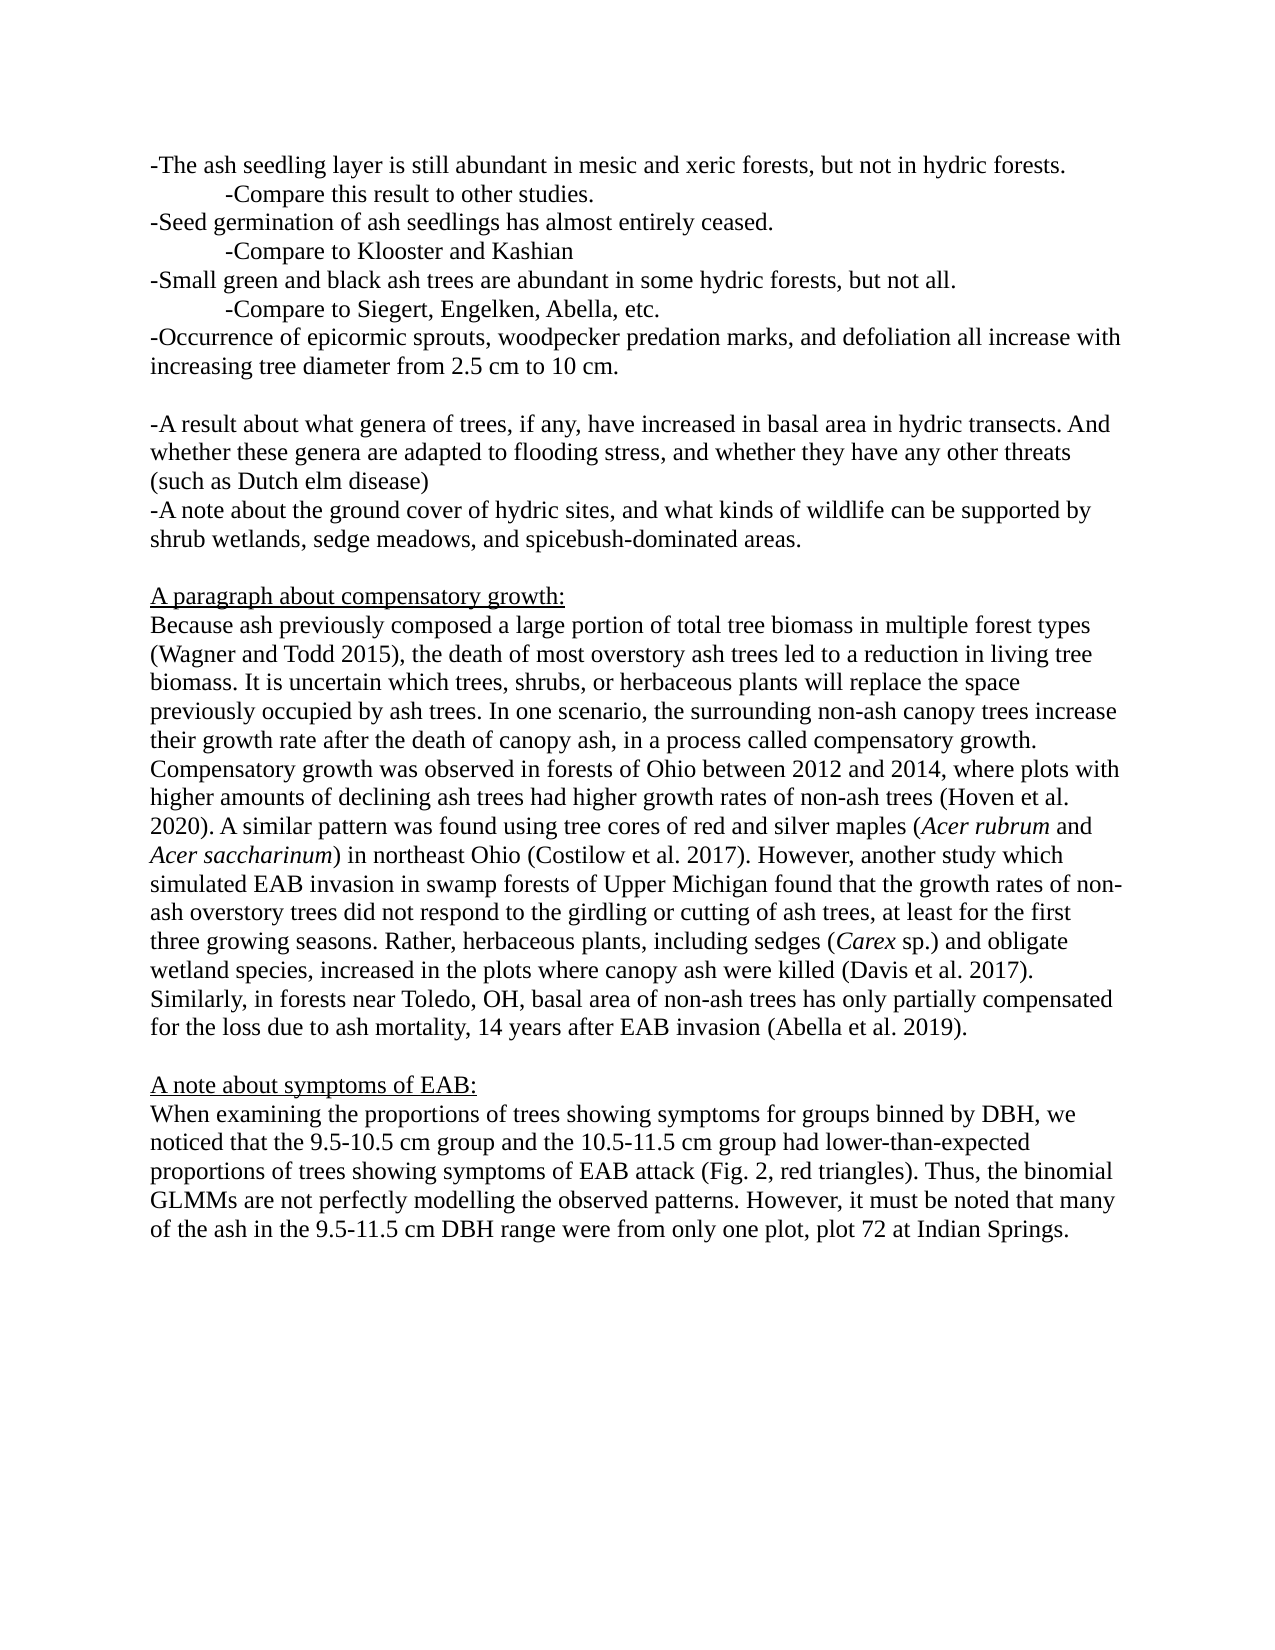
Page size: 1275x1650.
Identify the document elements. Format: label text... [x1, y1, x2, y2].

text -Occurrence of epicormic sprouts, woodpecker predation marks, and defoliation all increase with increasing tree diameter from 2.5 cm to 10 cm. [150, 322, 1125, 380]
text -Compare this result to other studies. [150, 179, 1125, 207]
text A paragraph about compensatory growth: [150, 581, 1125, 610]
text -The ash seedling layer is still abundant in mesic and xeric forests, but not in hydric forests. [150, 150, 1125, 179]
text -A note about the ground cover of hydric sites, and what kinds of wildlife can be supported by shrub wetlands, sedge meadows, and spicebush-dominated areas. [150, 495, 1125, 552]
text When examining the proportions of trees showing symptoms for groups binned by DBH, we noticed that the 9.5-10.5 cm group and the 10.5-11.5 cm group had lower-than-expected proportions of trees showing symptoms of EAB attack (Fig. 2, red triangles). Thus, the binomial GLMMs are not perfectly modelling the observed patterns. However, it must be noted that many of the ash in the 9.5-11.5 cm DBH range were from only one plot, plot 72 at Indian Springs. [150, 1099, 1125, 1242]
text -Small green and black ash trees are abundant in some hydric forests, but not all. [150, 265, 1125, 294]
text -Compare to Klooster and Kashian [150, 236, 1125, 265]
text -Compare to Siegert, Engelken, Abella, etc. [150, 294, 1125, 322]
text -A result about what genera of trees, if any, have increased in basal area in hydric transects. And whether these genera are adapted to flooding stress, and whether they have any other threats (such as Dutch elm disease) [150, 409, 1125, 495]
text Because ash previously composed a large portion of total tree biomass in multiple forest types (Wagner and Todd 2015), the death of most overstory ash trees led to a reduction in living tree biomass. It is uncertain which trees, shrubs, or herbaceous plants will replace the space previously occupied by ash trees. In one scenario, the surrounding non-ash canopy trees increase their growth rate after the death of canopy ash, in a process called compensatory growth. Compensatory growth was observed in forests of Ohio between 2012 and 2014, where plots with higher amounts of declining ash trees had higher growth rates of non-ash trees (Hoven et al. 2020). A similar pattern was found using tree cores of red and silver maples (Acer rubrum and Acer saccharinum) in northeast Ohio (Costilow et al. 2017). However, another study which simulated EAB invasion in swamp forests of Upper Michigan found that the growth rates of non-ash overstory trees did not respond to the girdling or cutting of ash trees, at least for the first three growing seasons. Rather, herbaceous plants, including sedges (Carex sp.) and obligate wetland species, increased in the plots where canopy ash were killed (Davis et al. 2017). Similarly, in forests near Toledo, OH, basal area of non-ash trees has only partially compensated for the loss due to ash mortality, 14 years after EAB invasion (Abella et al. 2019). [150, 610, 1125, 1041]
text A note about symptoms of EAB: [150, 1070, 1125, 1099]
text -Seed germination of ash seedlings has almost entirely ceased. [150, 207, 1125, 236]
